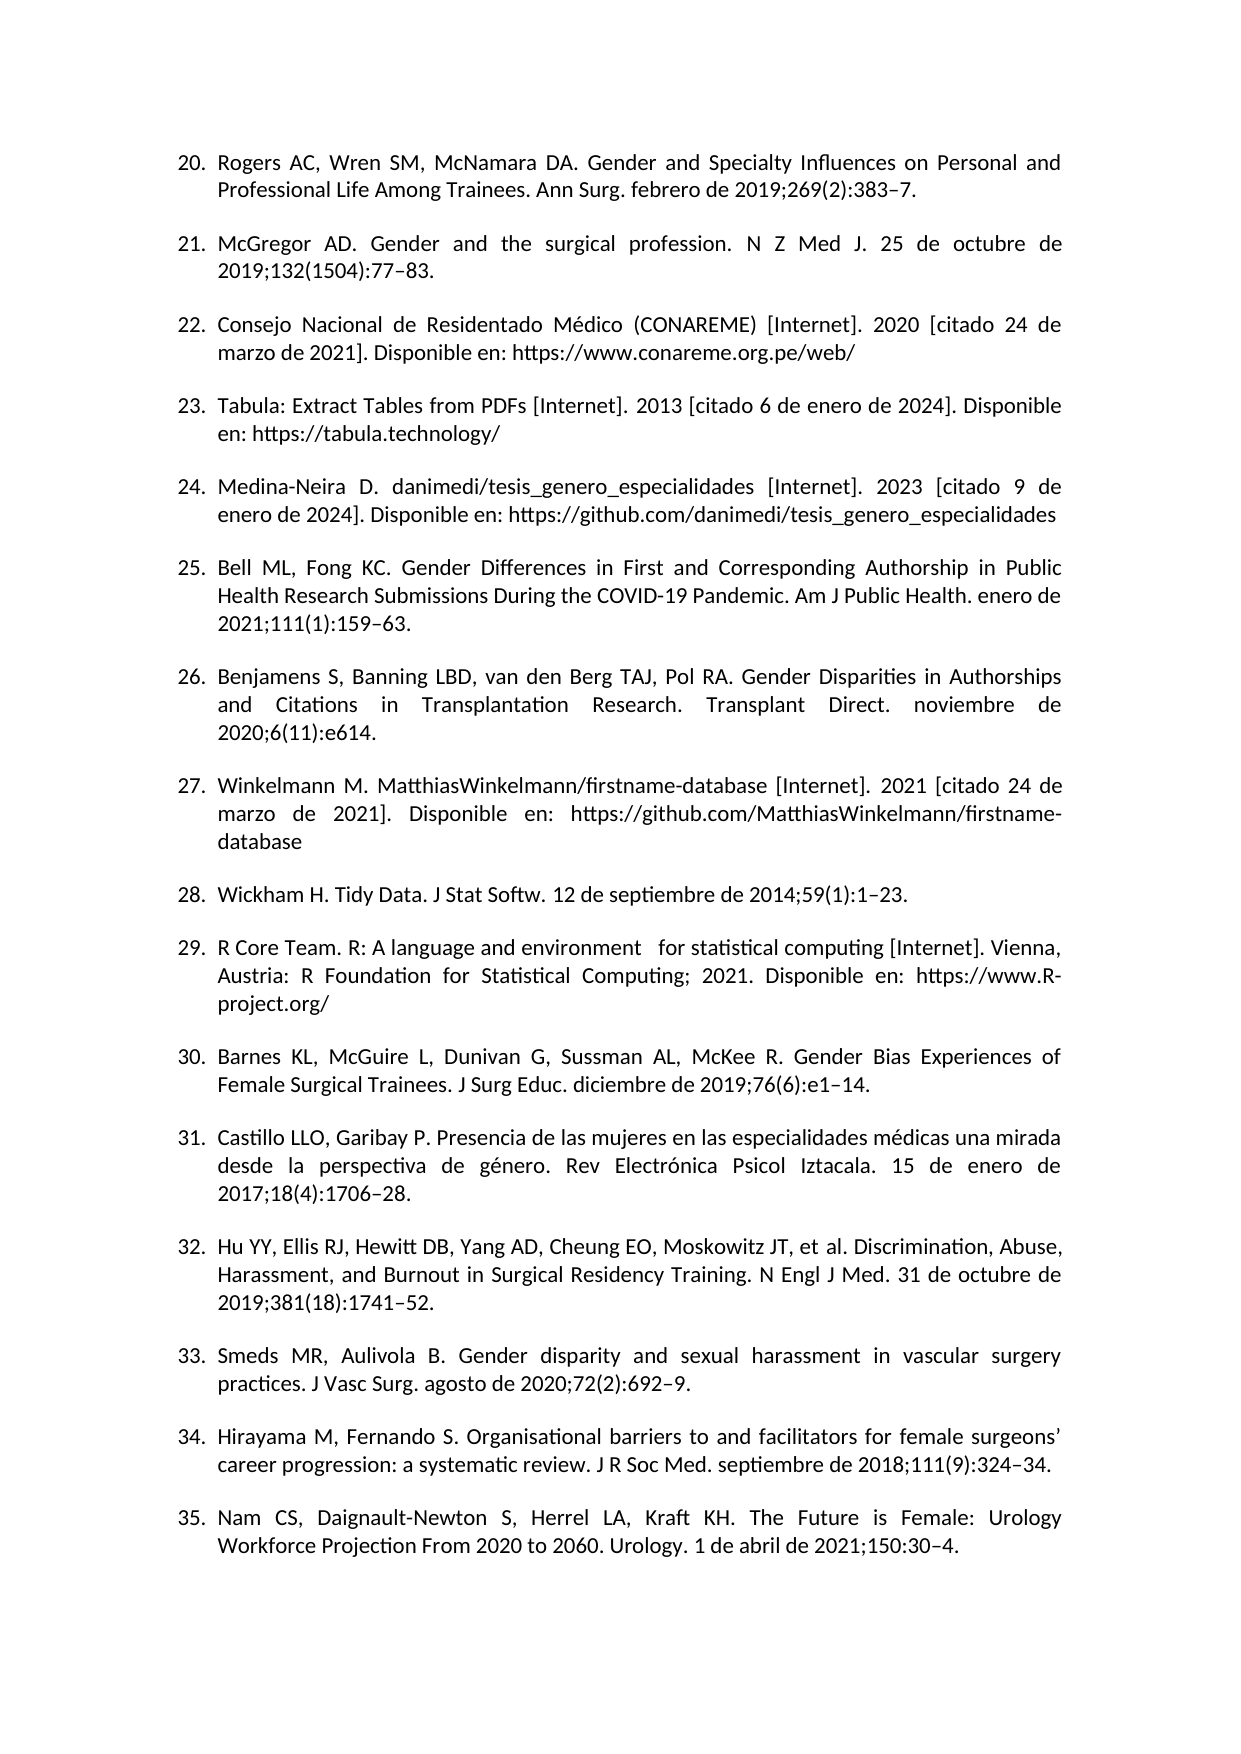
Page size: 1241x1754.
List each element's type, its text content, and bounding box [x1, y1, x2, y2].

text 33. Smeds MR, Aulivola B. Gender disparity and sexual harassment in vascular surgery practices. J Vasc Surg. agosto de 2020;72(2):692–9. [177, 1341, 1063, 1397]
text 34. Hirayama M, Fernando S. Organisational barriers to and facilitators for female surgeons’ career progression: a systematic review. J R Soc Med. septiembre de 2018;111(9):324–34. [177, 1422, 1063, 1478]
text 32. Hu YY, Ellis RJ, Hewitt DB, Yang AD, Cheung EO, Moskowitz JT, et al. Discrimination, Abuse, Harassment, and Burnout in Surgical Residency Training. N Engl J Med. 31 de octubre de 2019;381(18):1741–52. [177, 1232, 1063, 1316]
text 28. Wickham H. Tidy Data. J Stat Softw. 12 de septiembre de 2014;59(1):1–23. [177, 880, 1063, 908]
text 20. Rogers AC, Wren SM, McNamara DA. Gender and Specialty Influences on Personal and Professional Life Among Trainees. Ann Surg. febrero de 2019;269(2):383–7. [177, 148, 1063, 204]
text 26. Benjamens S, Banning LBD, van den Berg TAJ, Pol RA. Gender Disparities in Authorships and Citations in Transplantation Research. Transplant Direct. noviembre de 2020;6(11):e614. [177, 662, 1063, 746]
text 21. McGregor AD. Gender and the surgical profession. N Z Med J. 25 de octubre de 2019;132(1504):77–83. [177, 229, 1063, 285]
text 25. Bell ML, Fong KC. Gender Differences in First and Corresponding Authorship in Public Health Research Submissions During the COVID-19 Pandemic. Am J Public Health. enero de 2021;111(1):159–63. [177, 553, 1063, 637]
text 30. Barnes KL, McGuire L, Dunivan G, Sussman AL, McKee R. Gender Bias Experiences of Female Surgical Trainees. J Surg Educ. diciembre de 2019;76(6):e1–14. [177, 1042, 1063, 1098]
text 23. Tabula: Extract Tables from PDFs [Internet]. 2013 [citado 6 de enero de 2024]. Disponible en: https://tabula.technology/ [177, 391, 1063, 447]
text 27. Winkelmann M. MatthiasWinkelmann/firstname-database [Internet]. 2021 [citado 24 de marzo de 2021]. Disponible en: https://github.com/MatthiasWinkelmann/firstname-database [177, 771, 1063, 855]
text 24. Medina-Neira D. danimedi/tesis_genero_especialidades [Internet]. 2023 [citado 9 de enero de 2024]. Disponible en: https://github.com/danimedi/tesis_genero_especialidades [177, 472, 1063, 528]
text 35. Nam CS, Daignault-Newton S, Herrel LA, Kraft KH. The Future is Female: Urology Workforce Projection From 2020 to 2060. Urology. 1 de abril de 2021;150:30–4. [177, 1503, 1063, 1559]
text 31. Castillo LLO, Garibay P. Presencia de las mujeres en las especialidades médicas una mirada desde la perspectiva de género. Rev Electrónica Psicol Iztacala. 15 de enero de 2017;18(4):1706–28. [177, 1123, 1063, 1207]
text 22. Consejo Nacional de Residentado Médico (CONAREME) [Internet]. 2020 [citado 24 de marzo de 2021]. Disponible en: https://www.conareme.org.pe/web/ [177, 310, 1063, 366]
text 29. R Core Team. R: A language and environment for statistical computing [Internet]. Vienna, Austria: R Foundation for Statistical Computing; 2021. Disponible en: https://www.R-project.org/ [177, 933, 1063, 1017]
